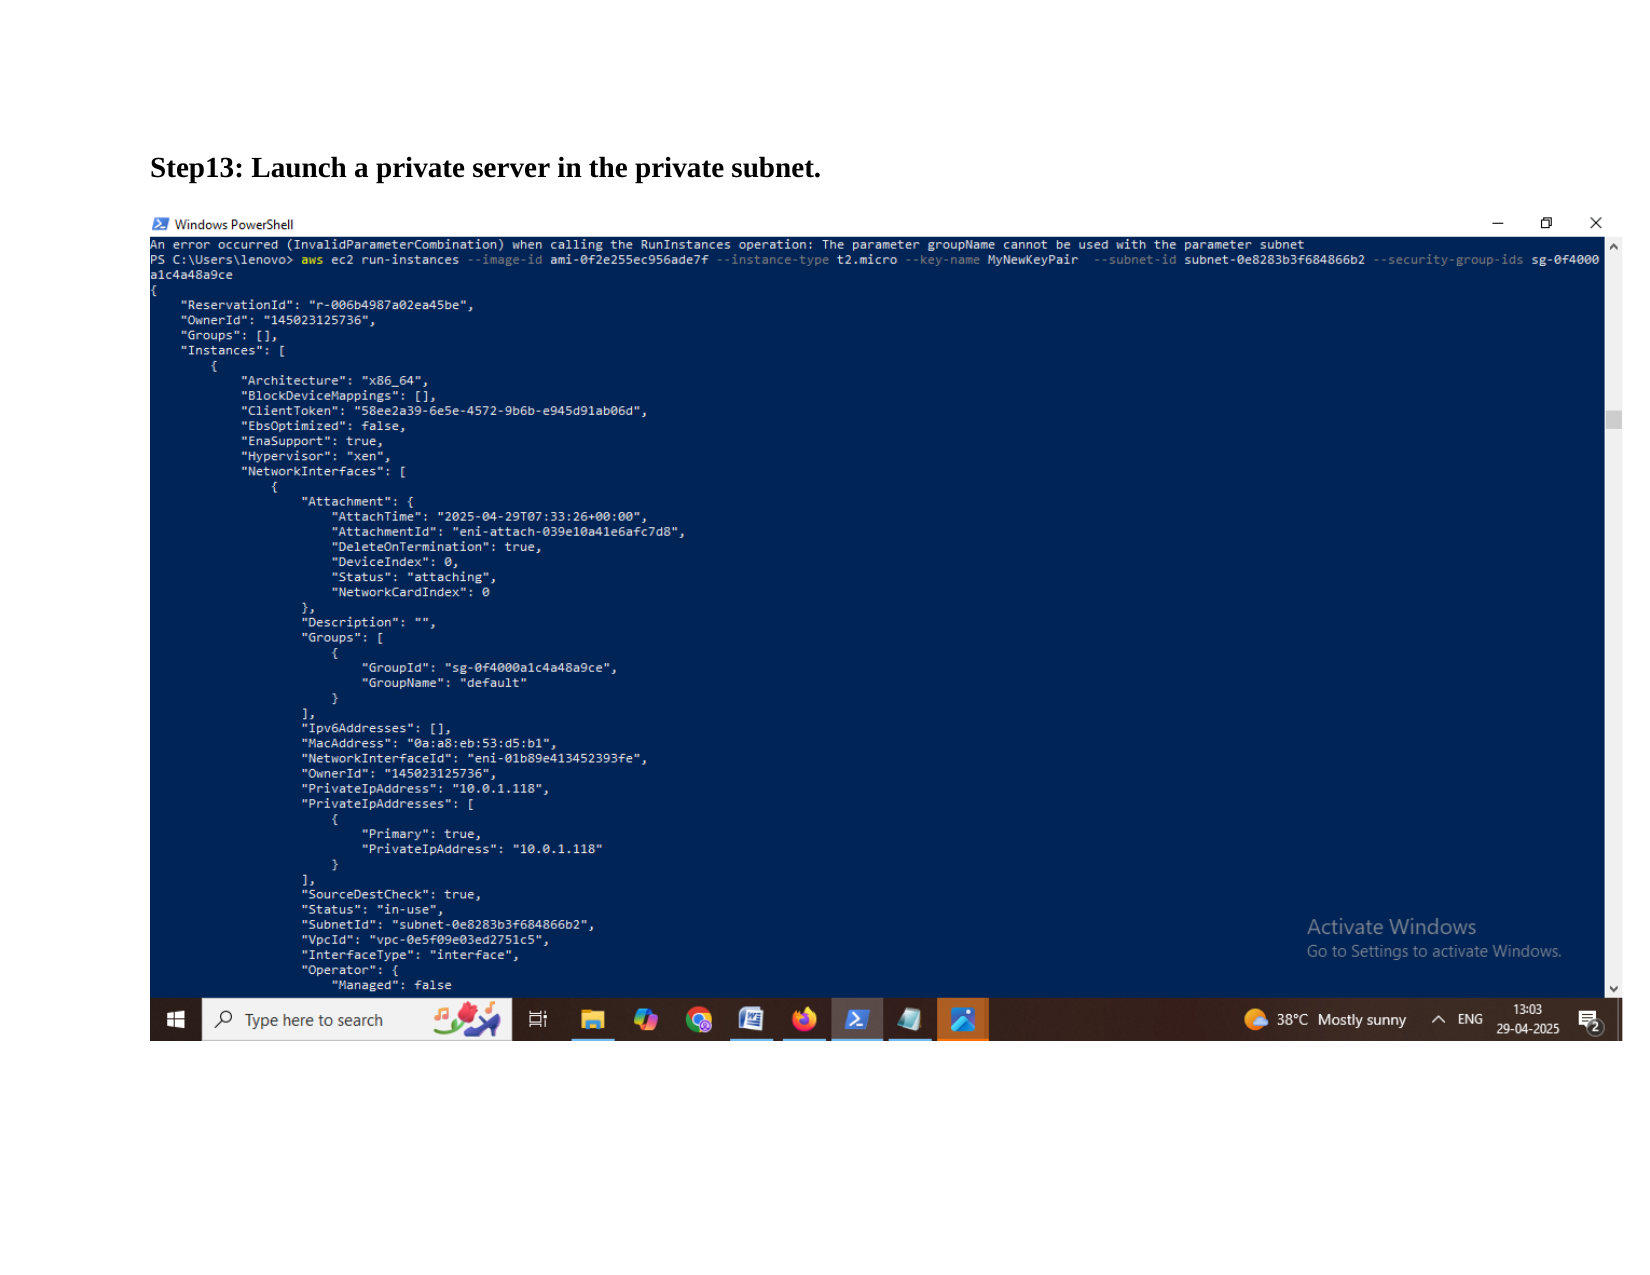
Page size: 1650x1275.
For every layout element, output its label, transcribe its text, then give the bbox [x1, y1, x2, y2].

picture [150, 212, 1623, 1041]
text Step13: Launch a private server in the private subnet. [150, 150, 1500, 183]
